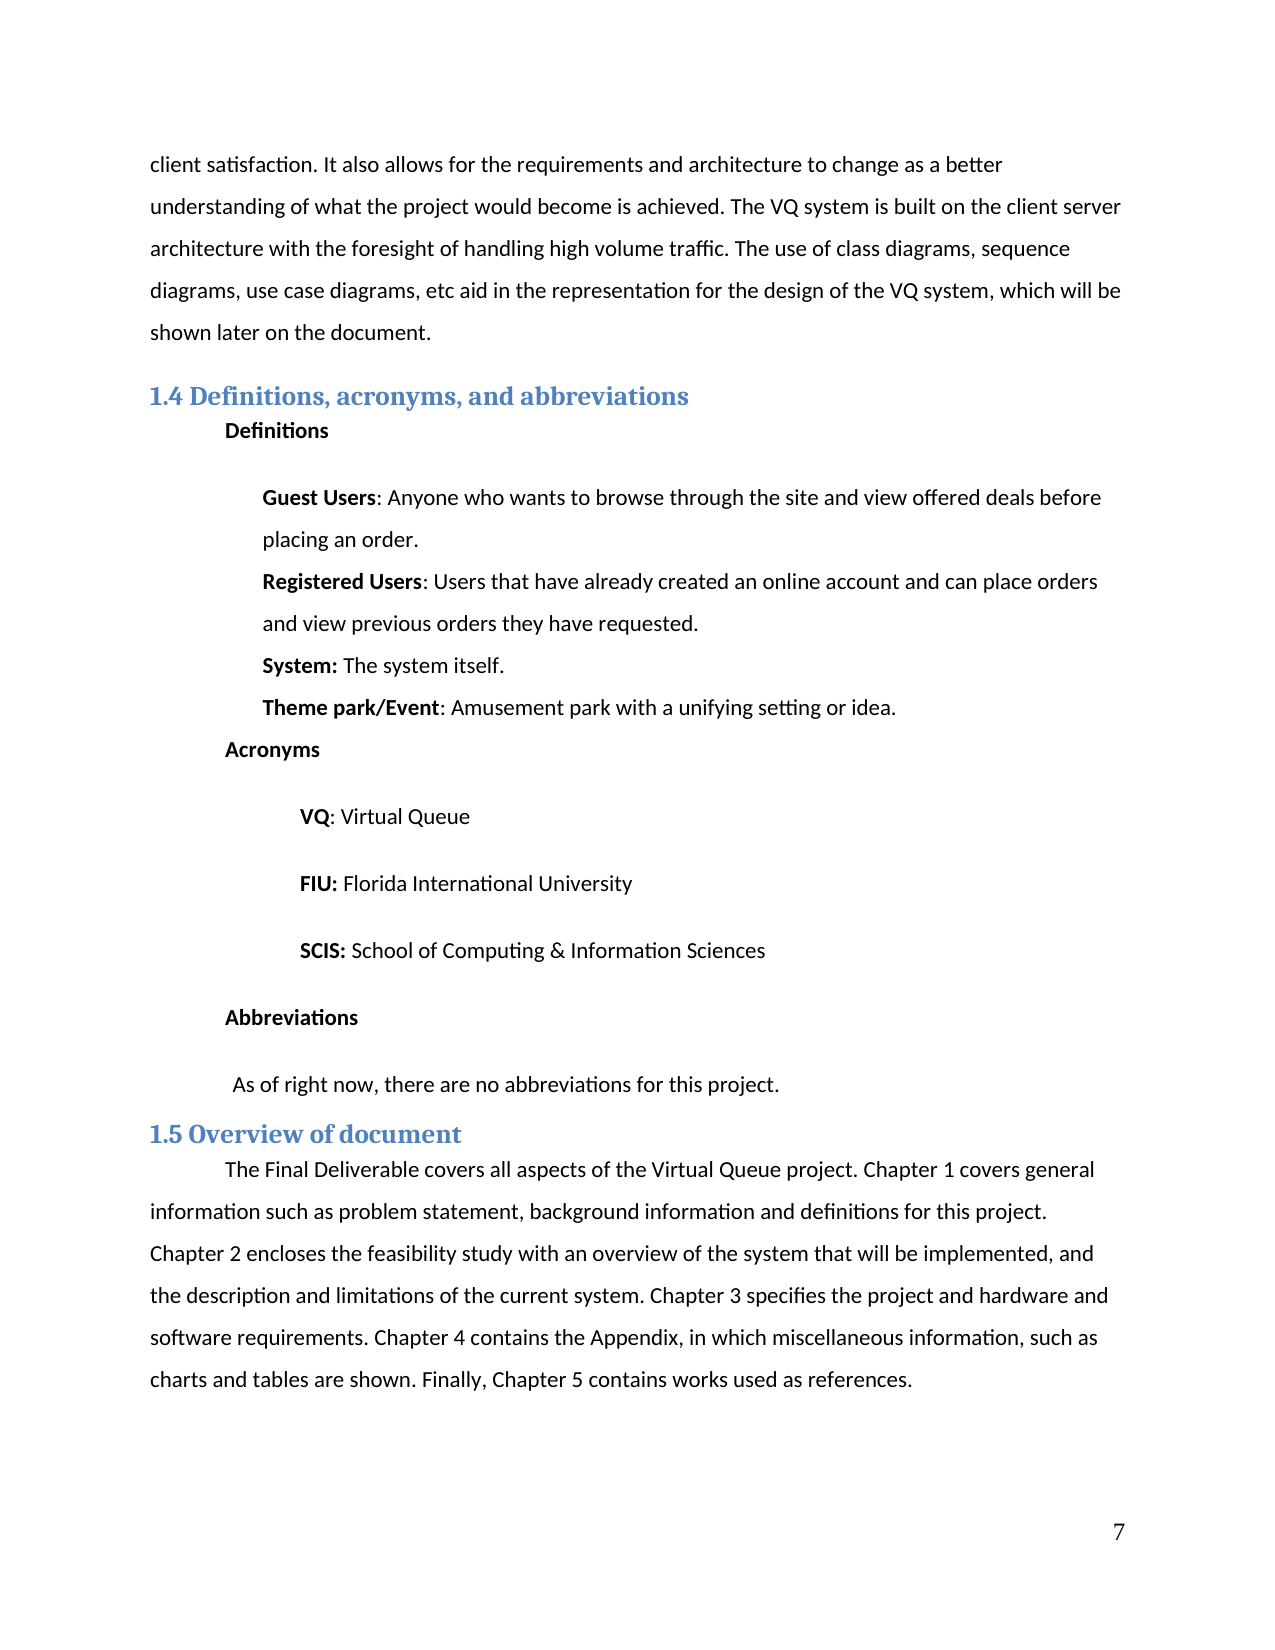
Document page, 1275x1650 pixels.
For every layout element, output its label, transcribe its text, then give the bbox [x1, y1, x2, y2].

text Theme park/Event: Amusement park with a unifying setting or idea. [262, 693, 1125, 721]
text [150, 150, 1125, 346]
text SCIS: School of Computing & Information Sciences [300, 936, 1125, 964]
text The Final Deliverable covers all aspects of the Virtual Queue project. Chapter 1 covers general information such as problem statement, background information and definitions for this project. Chapter 2 encloses the feasibility study with an overview of the system that will be implemented, and the description and limitations of the current system. Chapter 3 specifies the project and hardware and software requirements. Chapter 4 contains the Appendix, in which miscellaneous information, such as charts and tables are shown. Finally, Chapter 5 contains works used as references. [150, 1155, 1125, 1393]
text Guest Users: Anyone who wants to browse through the site and view offered deals before placing an order. [262, 483, 1125, 553]
text VQ: Virtual Queue [300, 802, 1125, 830]
text Abbreviations [225, 1003, 1125, 1031]
subtitle 1.4 Definitions, acronyms, and abbreviations [150, 381, 1125, 412]
text System: The system itself. [262, 651, 1125, 679]
text Definitions [225, 416, 1125, 444]
text FIU: Florida International University [300, 869, 1125, 897]
subtitle 1.5 Overview of document [150, 1119, 1125, 1150]
text Registered Users: Users that have already created an online account and can place orders and view previous orders they have requested. [262, 567, 1125, 637]
text Acronyms [225, 735, 1125, 763]
text As of right now, there are no abbreviations for this project. [232, 1070, 1125, 1098]
